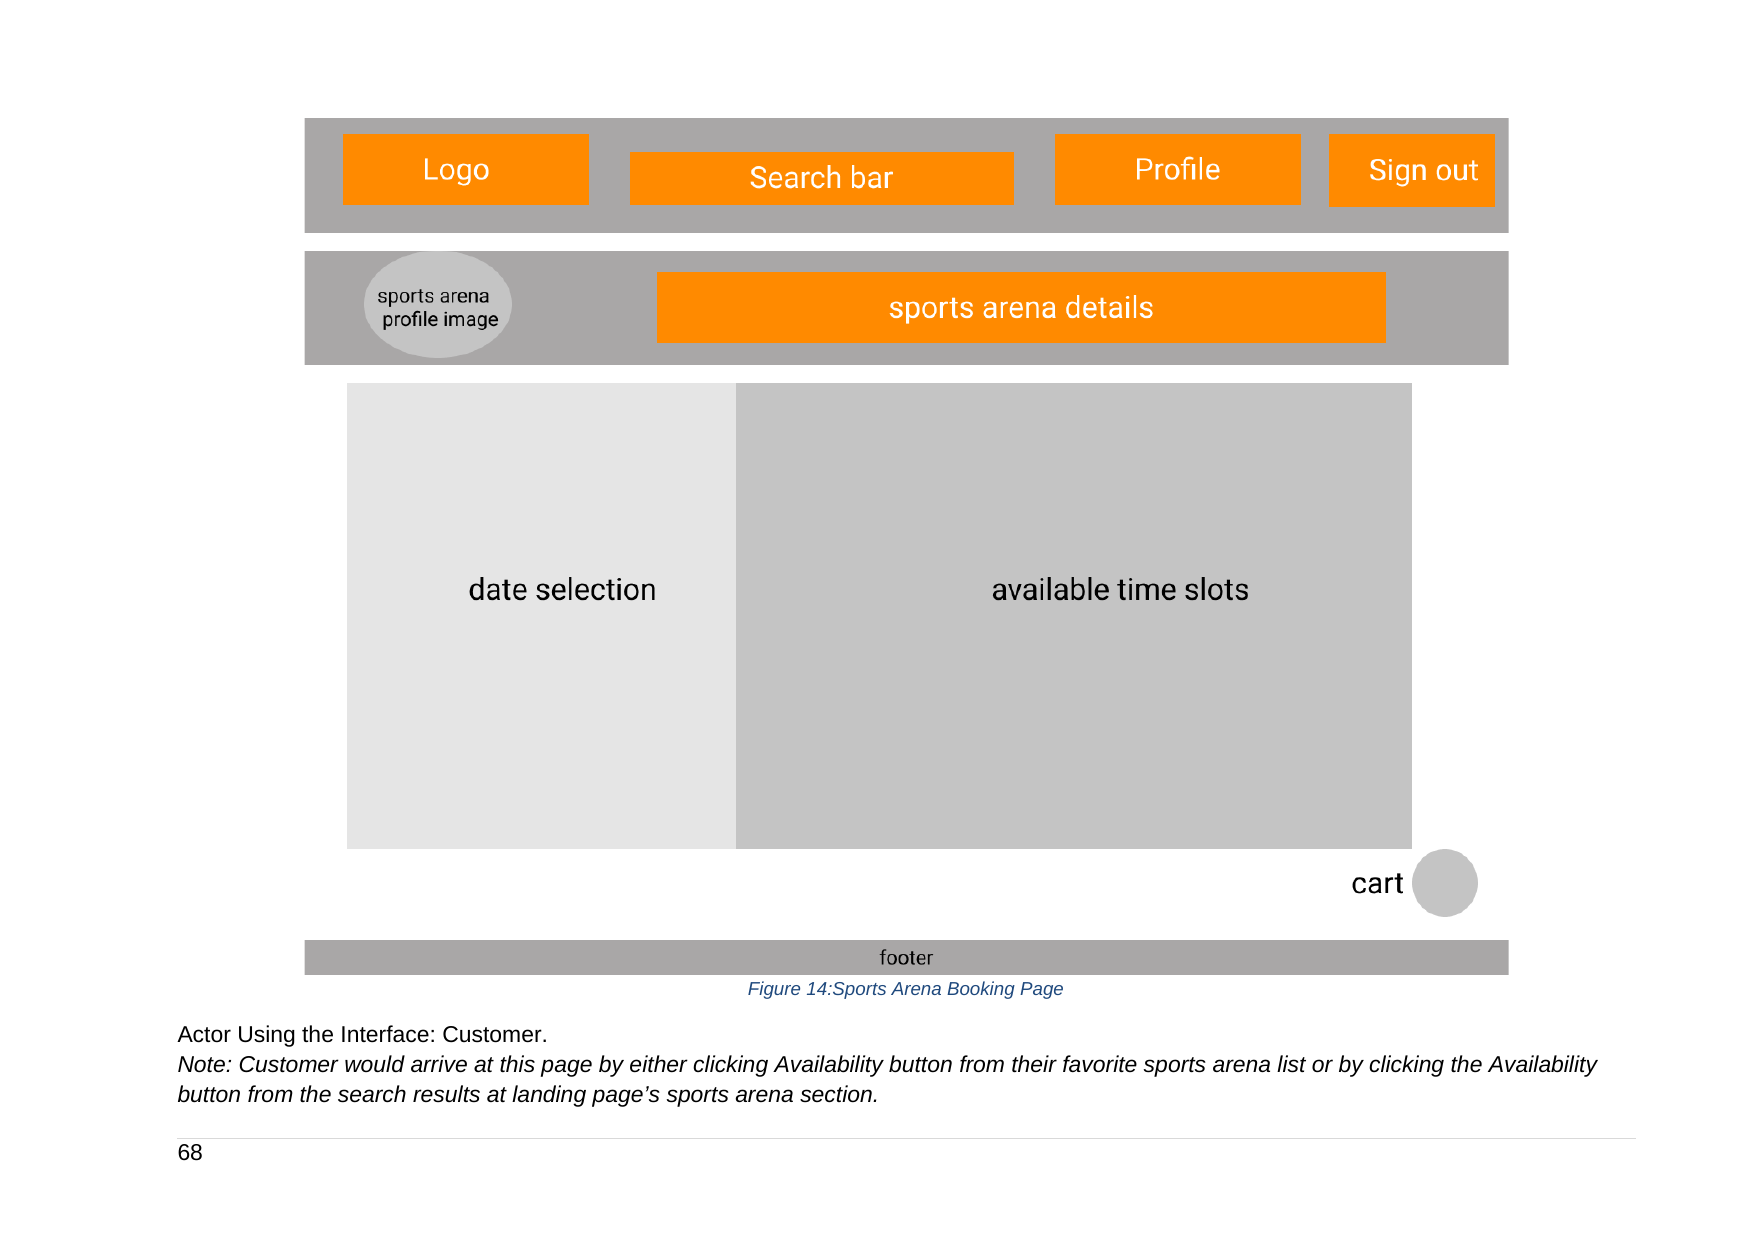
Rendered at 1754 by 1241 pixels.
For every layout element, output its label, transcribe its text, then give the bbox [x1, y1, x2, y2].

text Note: Customer would arrive at this page by either clicking Availability button from their favorite sports arena list or by clicking the Availability button from the search results at landing page’s sports arena section. [177, 1051, 1636, 1107]
text Figure 14:Sports Arena Booking Page [177, 978, 1636, 1000]
picture [304, 118, 1509, 975]
text Actor Using the Interface: Customer. [177, 1021, 1636, 1047]
